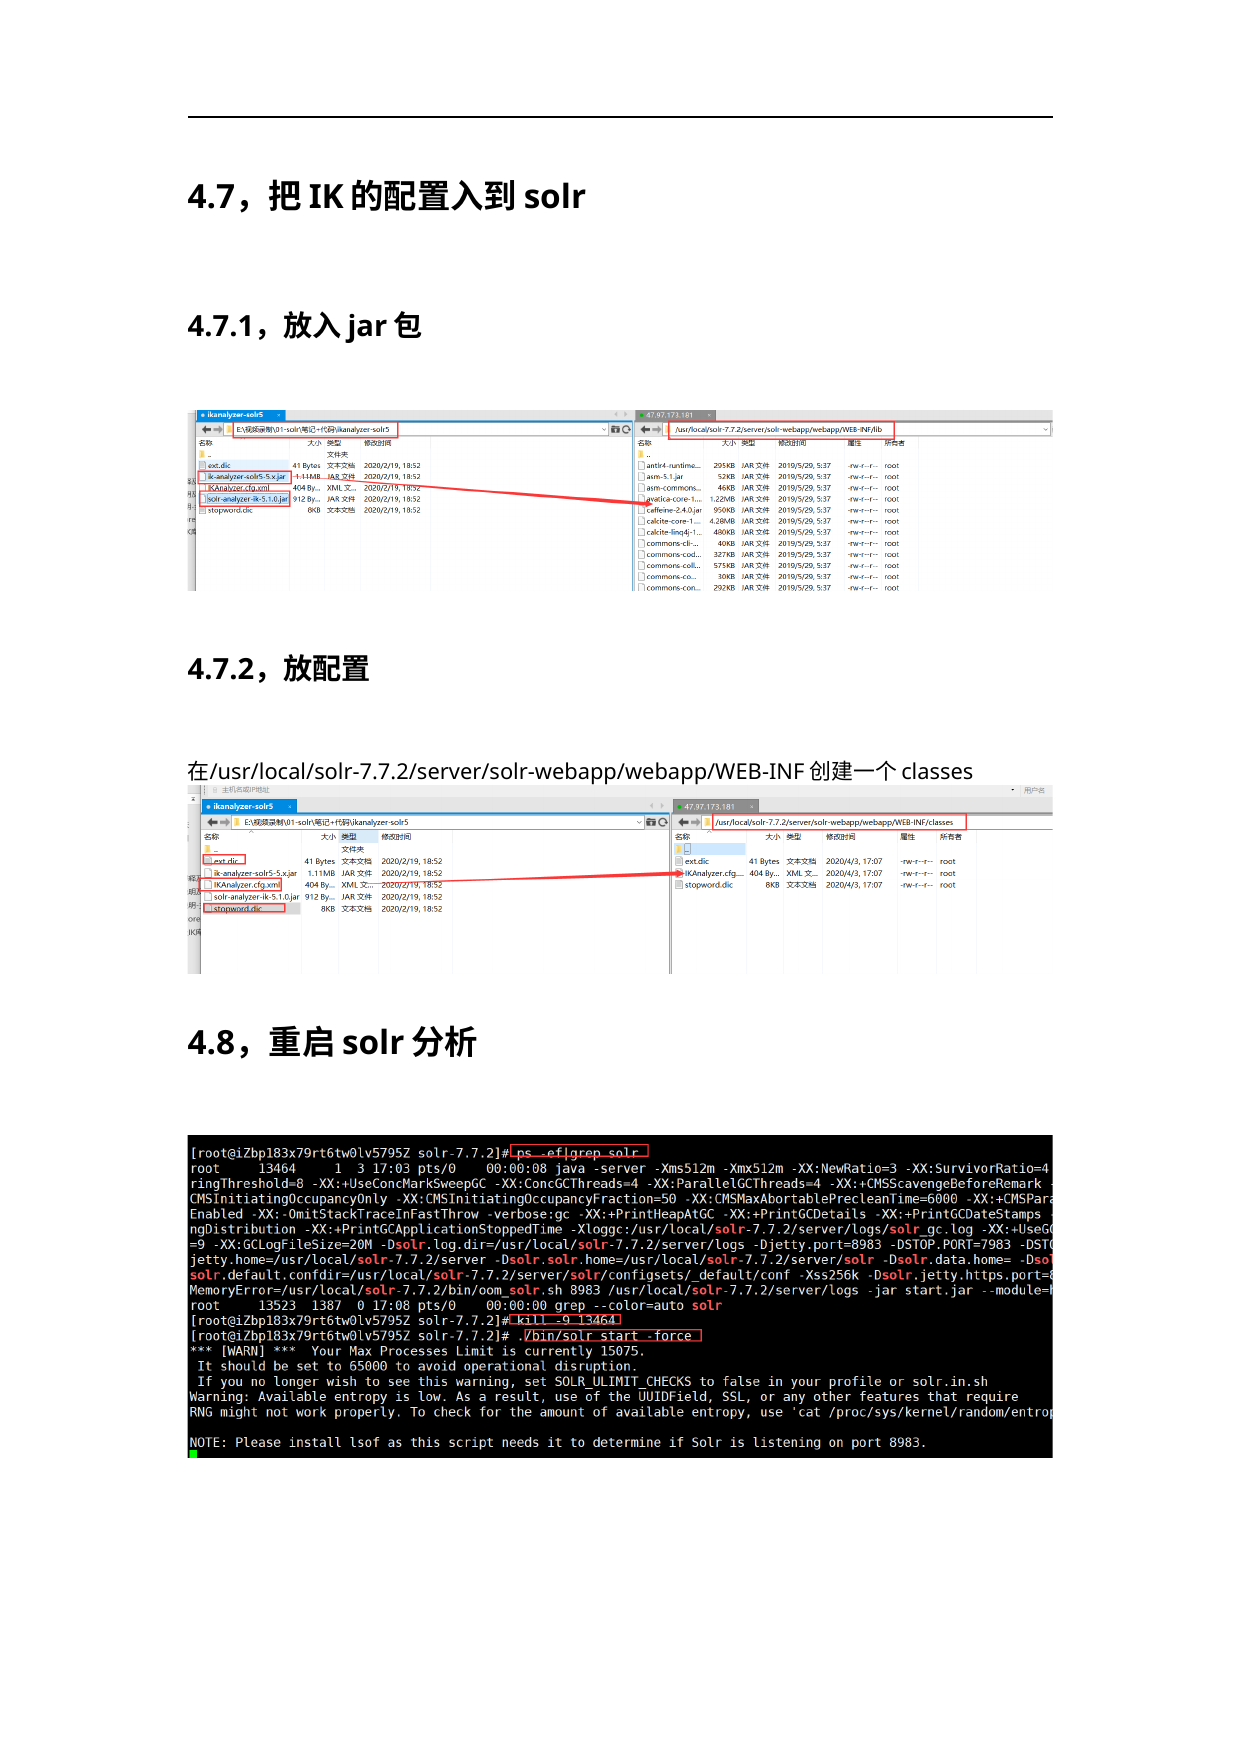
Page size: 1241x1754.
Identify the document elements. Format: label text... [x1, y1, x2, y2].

subtitle 4.7，把IK的配置入到solr [187, 162, 1053, 227]
subtitle 4.8，重启solr分析 [187, 1008, 1053, 1073]
picture [187, 785, 1053, 974]
text 在/usr/local/solr-7.7.2/server/solr-webapp/webapp/WEB-INF创建一个classes [187, 753, 1053, 785]
subtitle 4.7.1，放入jar包 [187, 291, 1053, 356]
picture [187, 410, 1053, 591]
subtitle 4.7.2，放配置 [187, 634, 1053, 699]
picture [187, 1135, 1053, 1458]
